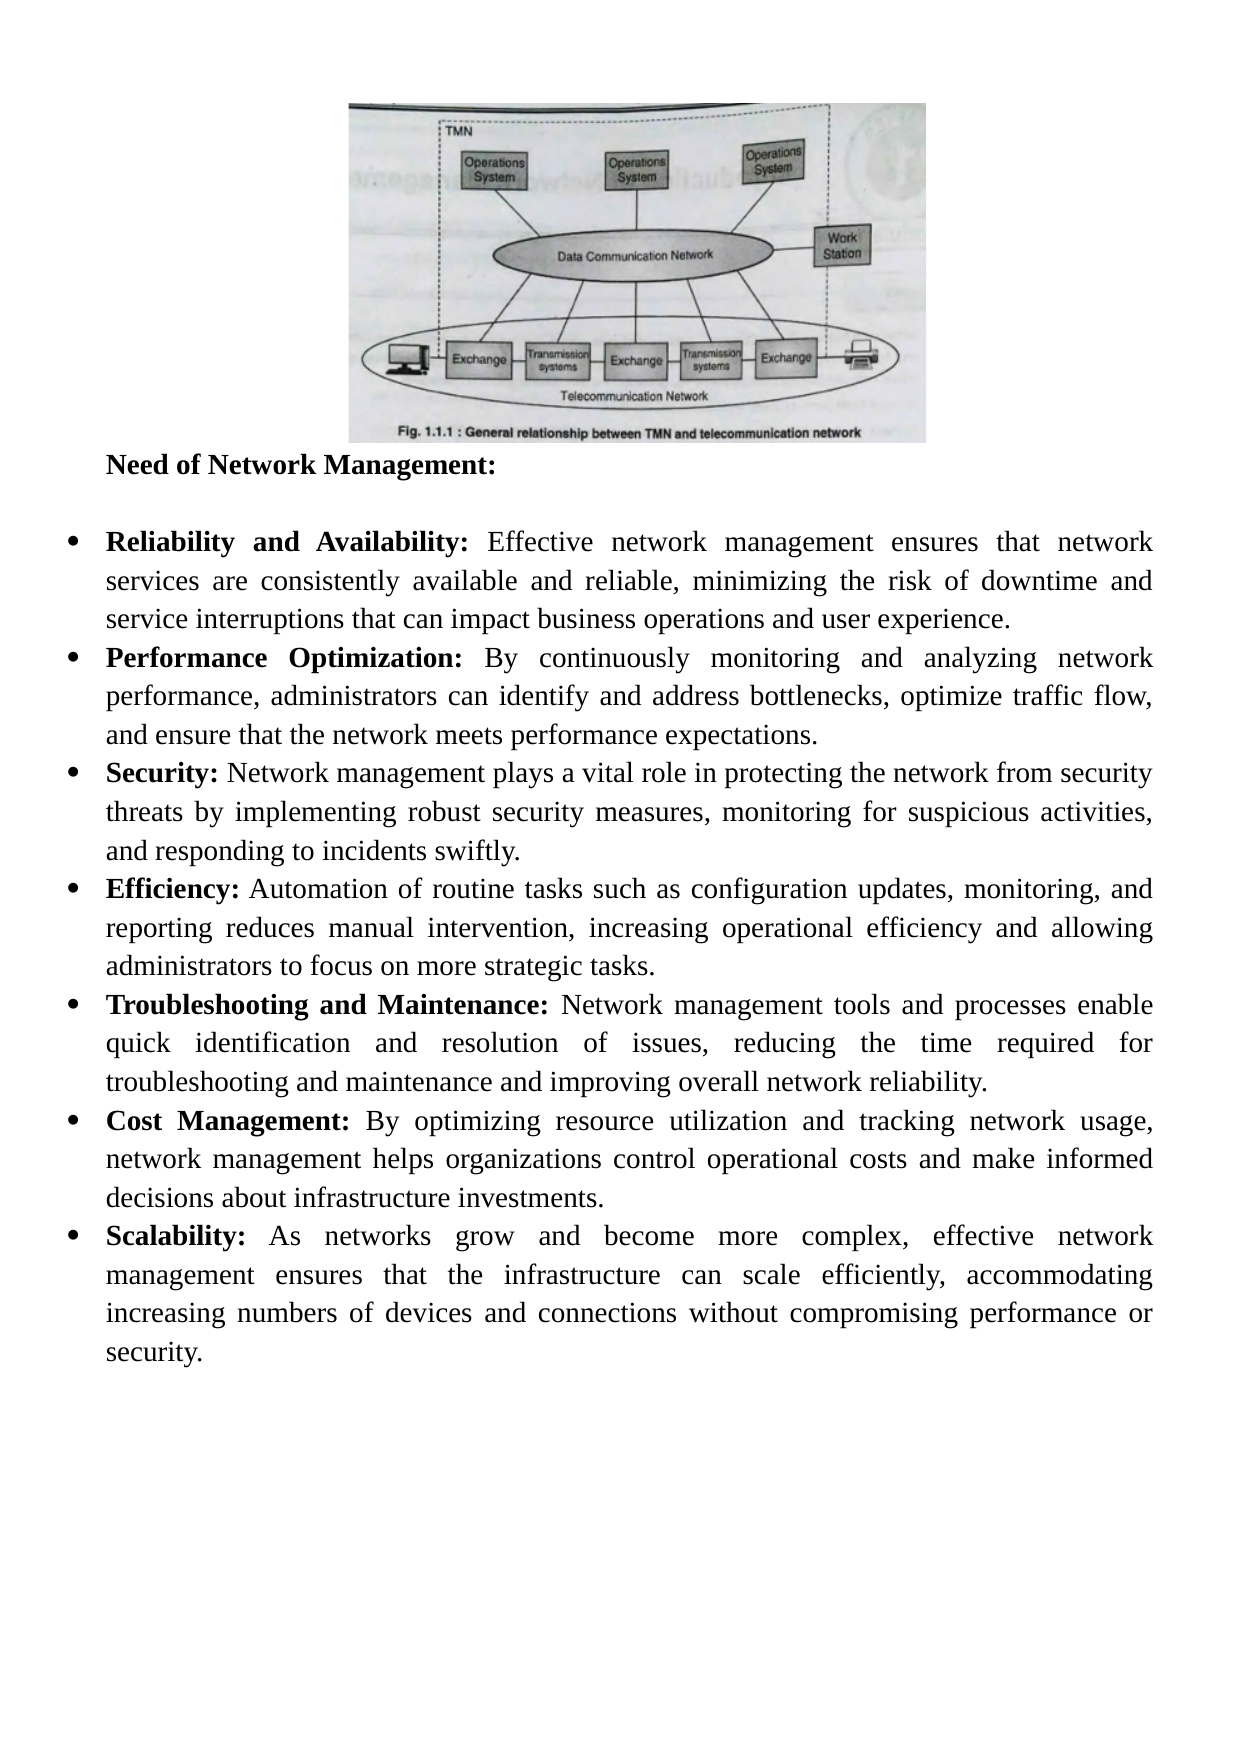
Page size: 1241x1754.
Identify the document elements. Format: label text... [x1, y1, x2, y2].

list Reliability and Availability: Effective network management ensures that network services are consistently available and reliable, minimizing the risk of downtime and service interruptions that can impact business operations and user experience. [68, 524, 1154, 635]
list Scalability: As networks grow and become more complex, effective network management ensures that the infrastructure can scale efficiently, accommodating increasing numbers of devices and connections without compromising performance or security. [68, 1218, 1154, 1368]
picture [348, 103, 927, 443]
list Performance Optimization: By continuously monitoring and analyzing network performance, administrators can identify and address bottlenecks, optimize traffic flow, and ensure that the network meets performance expectations. [68, 640, 1154, 750]
list Troubleshooting and Maintenance: Network management tools and processes enable quick identification and resolution of issues, reducing the time required for troubleshooting and maintenance and improving overall network reliability. [68, 987, 1154, 1098]
list Efficiency: Automation of routine tasks such as configuration updates, monitoring, and reporting reduces manual intervention, increasing operational efficiency and allowing administrators to focus on more strategic tasks. [68, 871, 1154, 982]
list Need of Network Management: [106, 447, 1154, 480]
list Security: Network management plays a vital role in protecting the network from security threats by implementing robust security measures, monitoring for suspicious activities, and responding to incidents swiftly. [68, 755, 1154, 866]
list Cost Management: By optimizing resource utilization and tracking network usage, network management helps organizations control operational costs and make informed decisions about infrastructure investments. [68, 1103, 1154, 1213]
